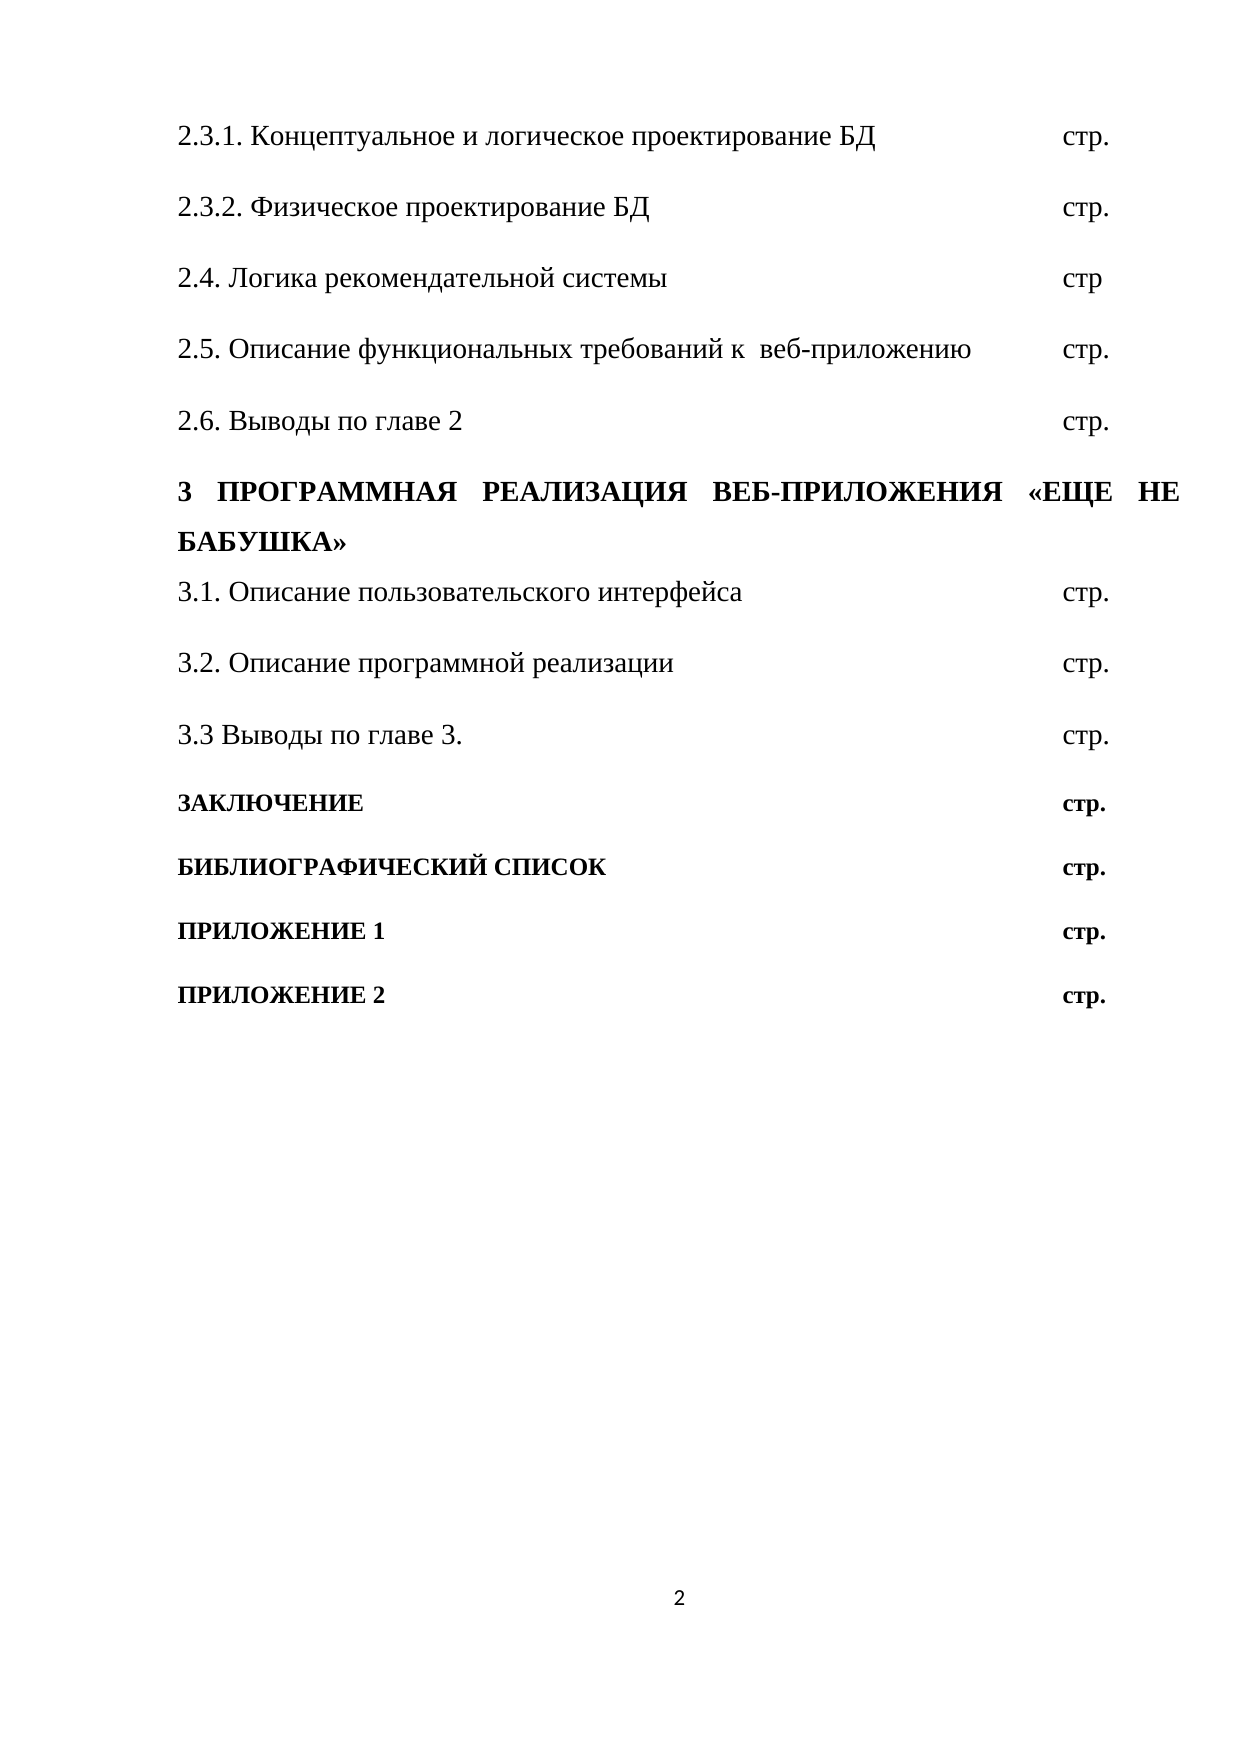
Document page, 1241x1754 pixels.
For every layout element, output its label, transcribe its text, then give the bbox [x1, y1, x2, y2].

text БИБЛИОГРАФИЧЕСКИЙ СПИСОК стр. [177, 852, 1181, 881]
text 2.6. Выводы по главе 2 стр. [177, 403, 1181, 436]
text ПРИЛОЖЕНИЕ 1 стр. [177, 916, 1181, 944]
text 3.2. Описание программной реализации стр. [177, 646, 1181, 679]
text ПРИЛОЖЕНИЕ 2 стр. [177, 980, 1181, 1008]
text 2.3.2. Физическое проектирование БД стр. [177, 189, 1181, 223]
text 2.3.1. Концептуальное и логическое проектирование БД стр. [177, 118, 1181, 152]
text 3.1. Описание пользовательского интерфейса стр. [177, 574, 1181, 608]
text ЗАКЛЮЧЕНИЕ стр. [177, 788, 1181, 817]
text 3 ПРОГРАММНАЯ РЕАЛИЗАЦИЯ ВЕБ-ПРИЛОЖЕНИЯ «ЕЩЕ НЕ БАБУШКА» [177, 474, 1181, 558]
text 2.5. Описание функциональных требований к веб-приложению стр. [177, 332, 1181, 365]
text 2.4. Логика рекомендательной системы стр [177, 260, 1181, 294]
text 3.3 Выводы по главе 3. стр. [177, 717, 1181, 750]
